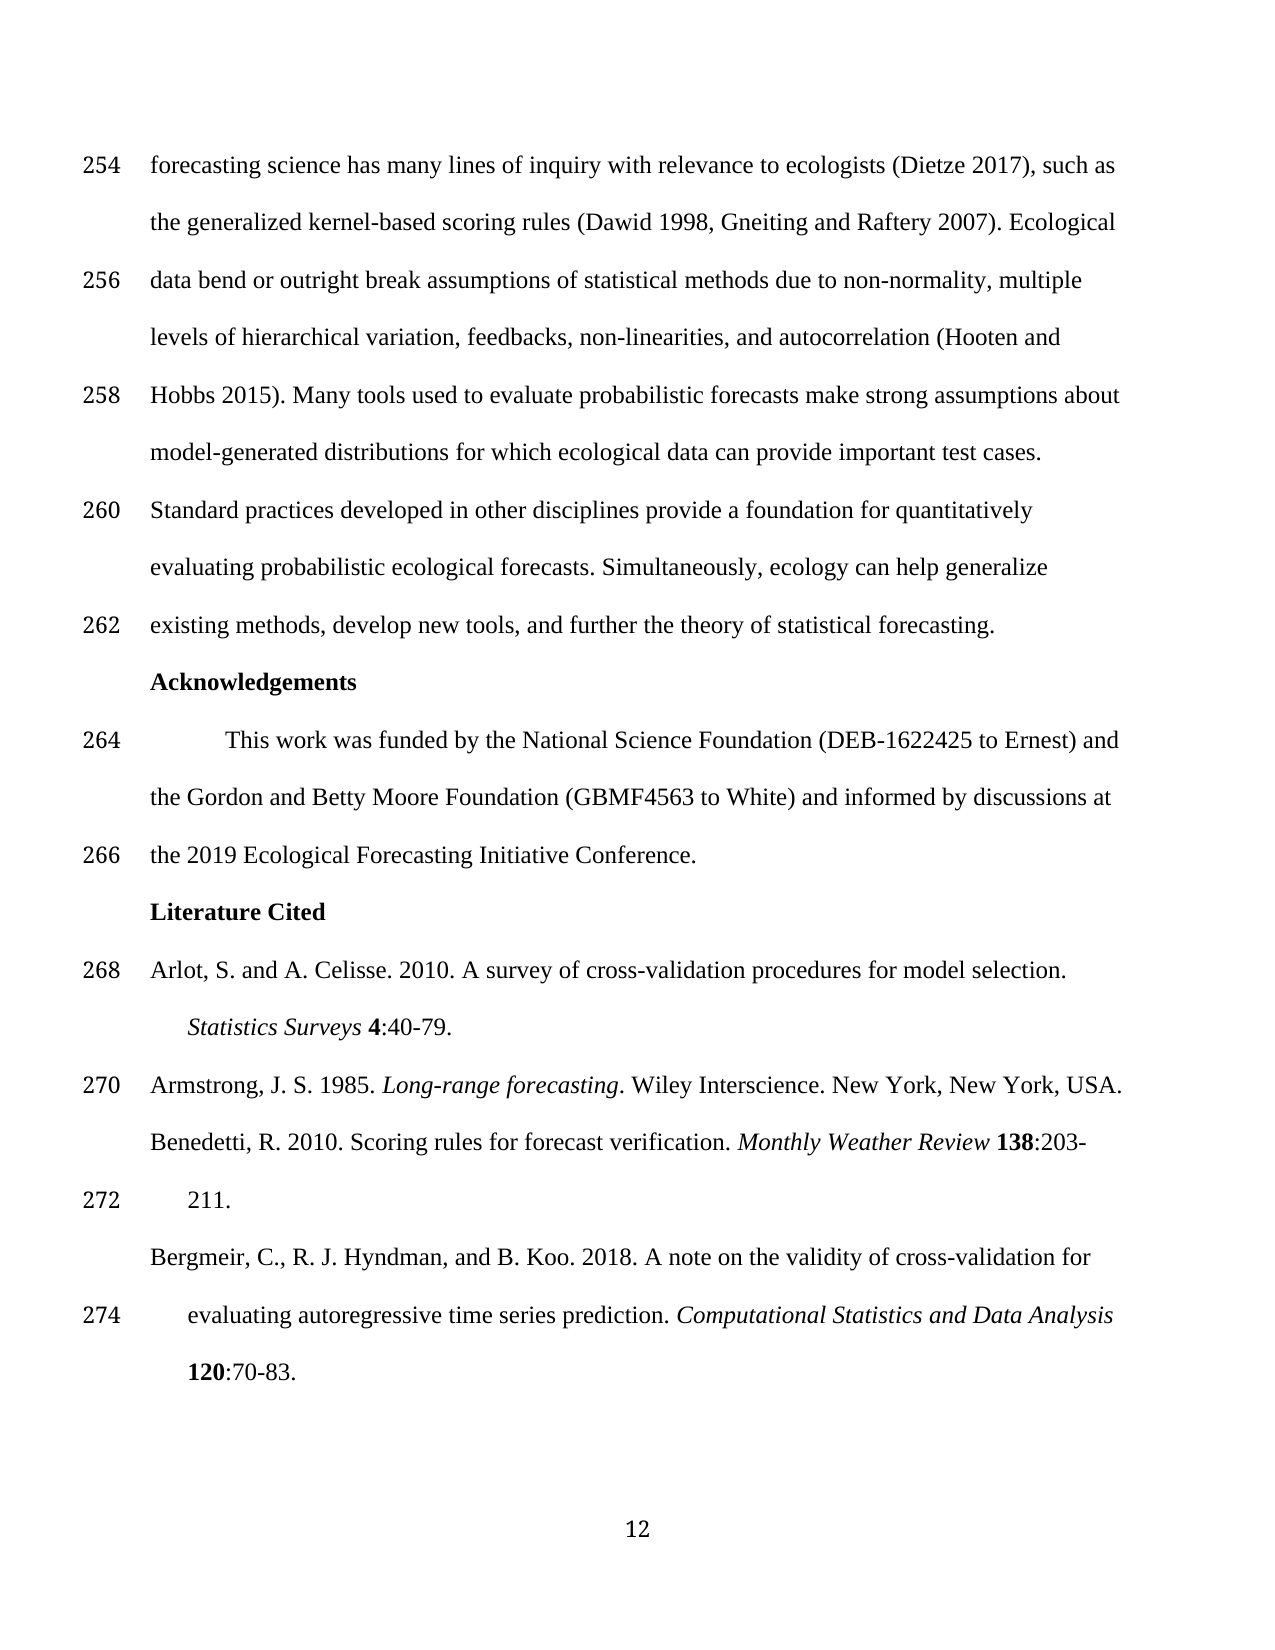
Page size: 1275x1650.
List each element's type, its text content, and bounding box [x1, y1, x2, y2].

text Bergmeir, C., R. J. Hyndman, and B. Koo. 2018. A note on the validity of cross-validation for evaluating autoregressive time series prediction. Computational Statistics and Data Analysis 120:70-83. [150, 1242, 1125, 1386]
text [150, 150, 1125, 639]
text Literature Cited [150, 897, 1125, 926]
text Arlot, S. and A. Celisse. 2010. A survey of cross-validation procedures for model selection. Statistics Surveys 4:40-79. [150, 955, 1125, 1041]
text Benedetti, R. 2010. Scoring rules for forecast verification. Monthly Weather Review 138:203-211. [150, 1127, 1125, 1214]
text Armstrong, J. S. 1985. Long-range forecasting. Wiley Interscience. New York, New York, USA. [150, 1070, 1125, 1099]
text Acknowledgements [150, 667, 1125, 696]
text This work was funded by the National Science Foundation (DEB-1622425 to Ernest) and the Gordon and Betty Moore Foundation (GBMF4563 to White) and informed by discussions at the 2019 Ecological Forecasting Initiative Conference. [150, 725, 1125, 869]
